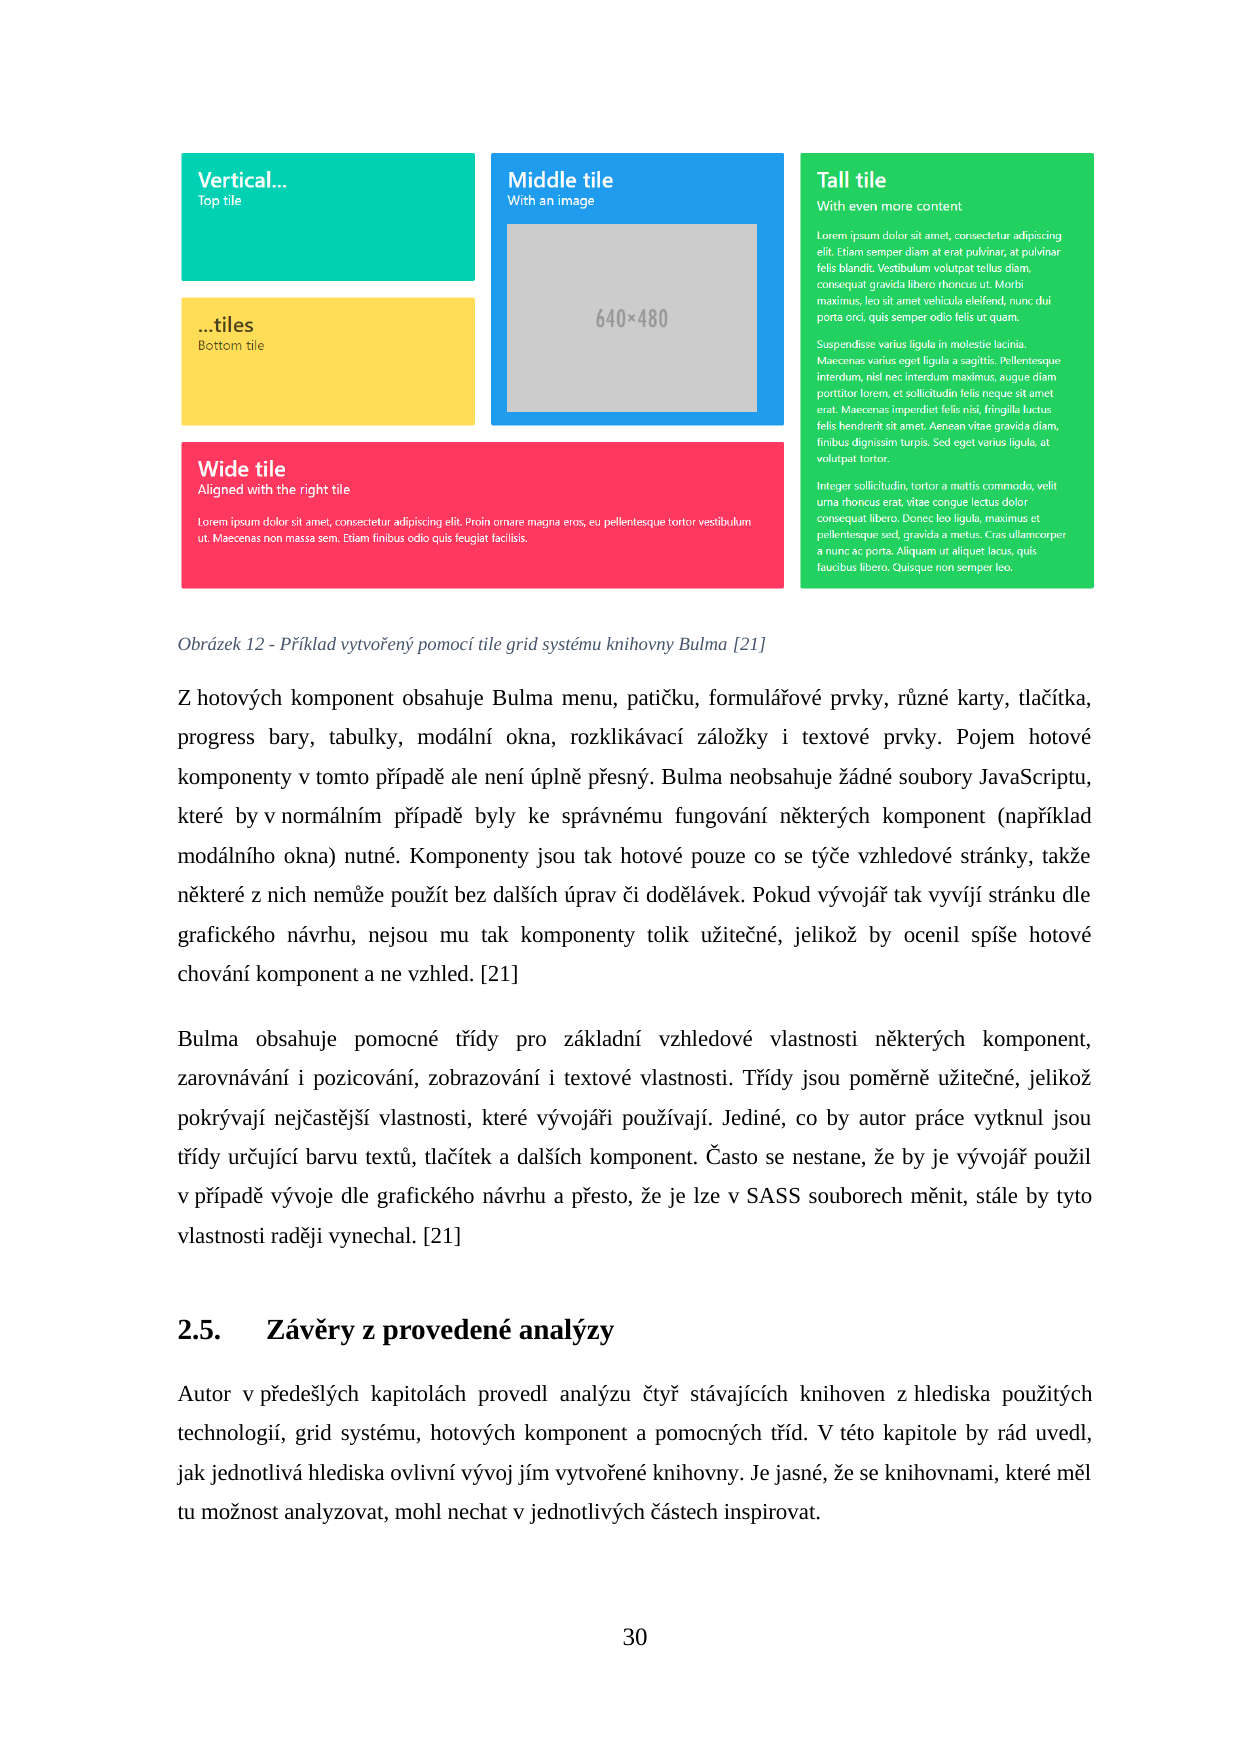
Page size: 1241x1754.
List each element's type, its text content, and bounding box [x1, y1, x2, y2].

picture [177, 147, 1097, 591]
text Z hotových komponent obsahuje Bulma menu, patičku, formulářové prvky, různé karty, tlačítka, progress bary, tabulky, modální okna, rozklikávací záložky i textové prvky. Pojem hotové komponenty v tomto případě ale není úplně přesný. Bulma neobsahuje žádné soubory JavaScriptu, které by v normálním případě byly ke správnému fungování některých komponent (například modálního okna) nutné. Komponenty jsou tak hotové pouze co se týče vzhledové stránky, takže některé z nich nemůže použít bez dalších úprav či dodělávek. Pokud vývojář tak vyvíjí stránku dle grafického návrhu, nejsou mu tak komponenty tolik užitečné, jelikož by ocenil spíše hotové chování komponent a ne vzhled. [21] [177, 684, 1092, 986]
text Bulma obsahuje pomocné třídy pro základní vzhledové vlastnosti některých komponent, zarovnávání i pozicování, zobrazování i textové vlastnosti. Třídy jsou poměrně užitečné, jelikož pokrývají nejčastější vlastnosti, které vývojáři používají. Jediné, co by autor práce vytknul jsou třídy určující barvu textů, tlačítek a dalších komponent. Často se nestane, že by je vývojář použil v případě vývoje dle grafického návrhu a přesto, že je lze v SASS souborech měnit, stále by tyto vlastnosti raději vynechal. [21] [177, 1024, 1092, 1248]
list Závěry z provedené analýzy [177, 1312, 1092, 1346]
text Obrázek 12 - Příklad vytvořený pomocí tile grid systému knihovny Bulma [21] [177, 633, 1092, 654]
text Autor v předešlých kapitolách provedl analýzu čtyř stávajících knihoven z hlediska použitých technologií, grid systému, hotových komponent a pomocných tříd. V této kapitole by rád uvedl, jak jednotlivá hlediska ovlivní vývoj jím vytvořené knihovny. Je jasné, že se knihovnami, které měl tu možnost analyzovat, mohl nechat v jednotlivých částech inspirovat. [177, 1379, 1092, 1524]
